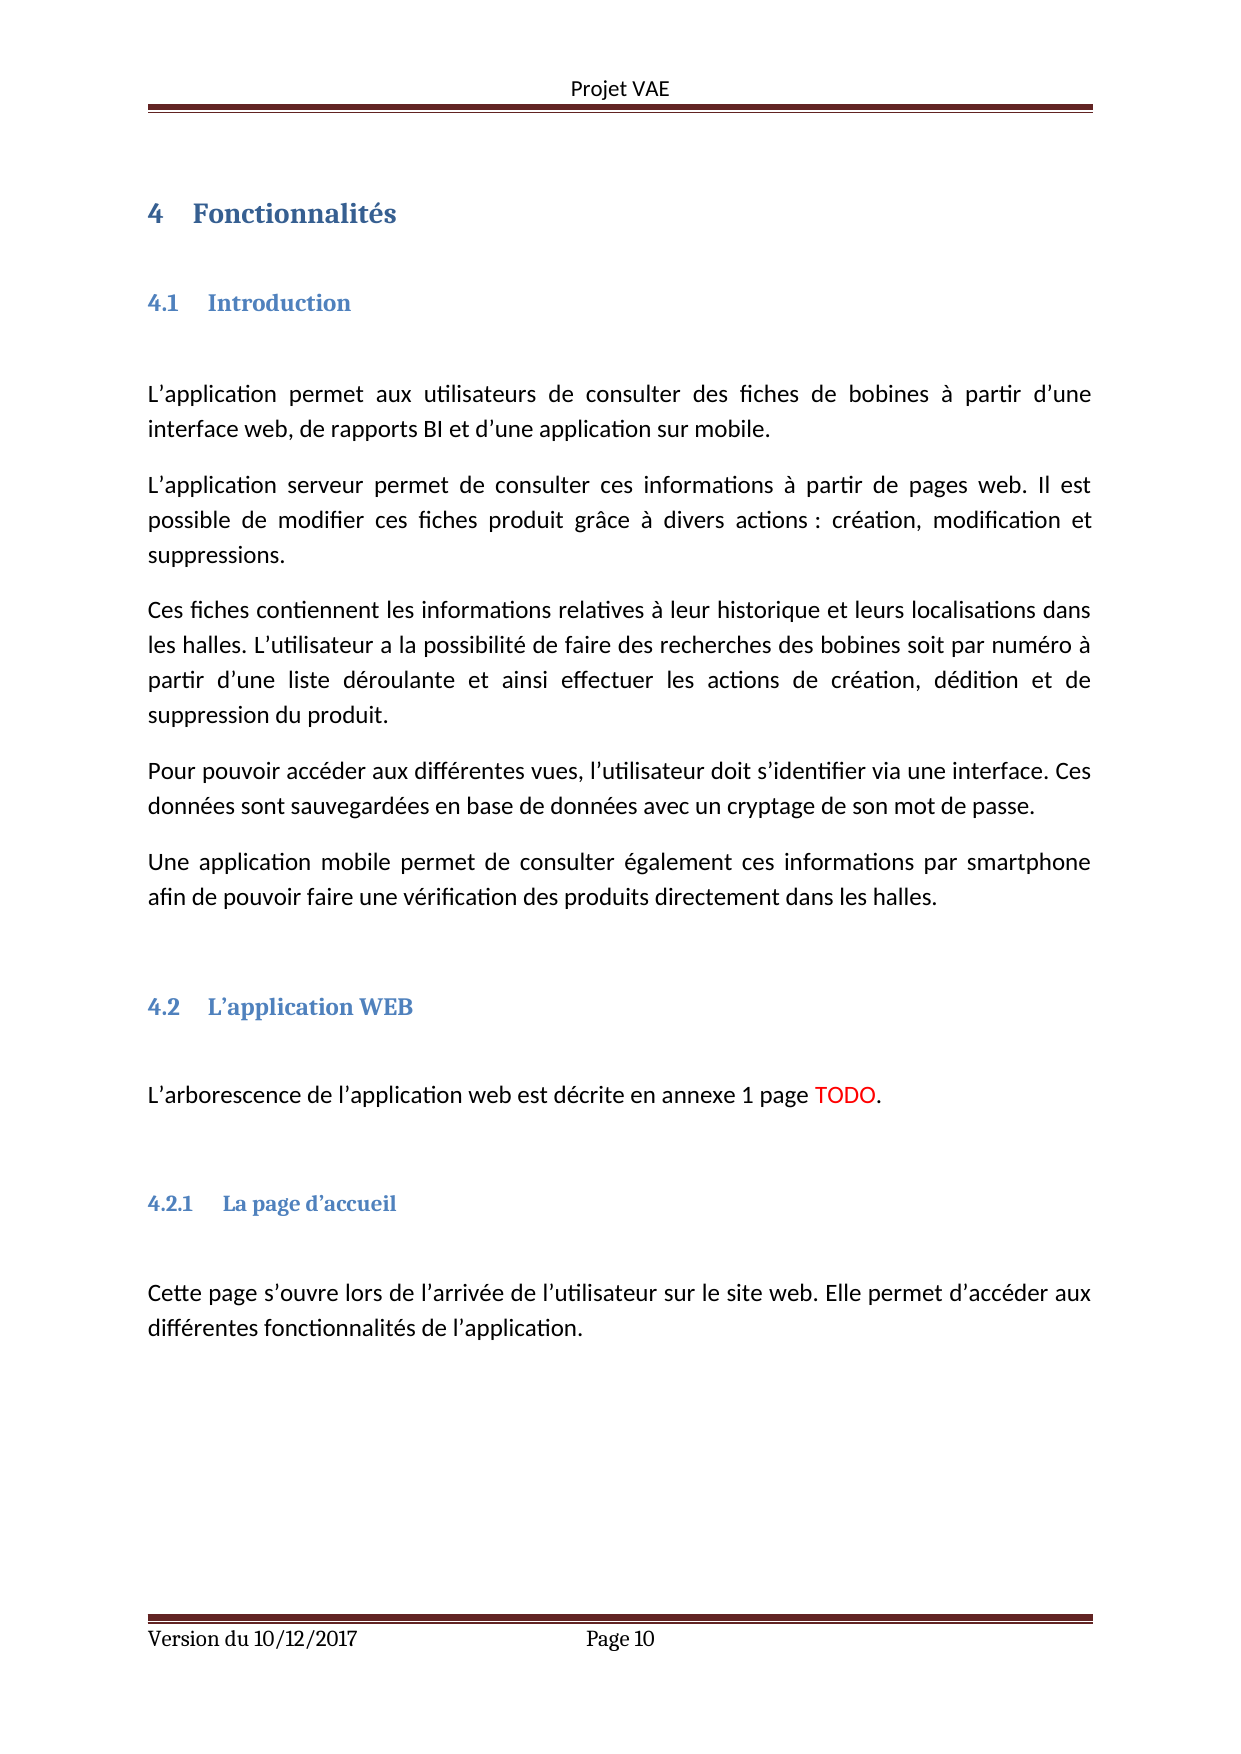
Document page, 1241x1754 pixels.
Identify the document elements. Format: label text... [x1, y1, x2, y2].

subtitle La page d’accueil [148, 1191, 1093, 1217]
subtitle Introduction [148, 289, 1093, 318]
text L’arborescence de l’application web est décrite en annexe 1 page TODO. [148, 1079, 1093, 1109]
subtitle L’application WEB [148, 993, 1093, 1022]
subtitle Fonctionnalités [148, 198, 1093, 231]
text L’application permet aux utilisateurs de consulter des fiches de bobines à partir d’une interface web, de rapports BI et d’une application sur mobile. [148, 378, 1093, 443]
text Pour pouvoir accéder aux différentes vues, l’utilisateur doit s’identifier via une interface. Ces données sont sauvegardées en base de données avec un cryptage de son mot de passe. [148, 756, 1093, 821]
text L’application serveur permet de consulter ces informations à partir de pages web. Il est possible de modifier ces fiches produit grâce à divers actions : création, modification et suppressions. [148, 469, 1093, 569]
text Une application mobile permet de consulter également ces informations par smartphone afin de pouvoir faire une vérification des produits directement dans les halles. [148, 846, 1093, 912]
text Ces fiches contiennent les informations relatives à leur historique et leurs localisations dans les halles. L’utilisateur a la possibilité de faire des recherches des bobines soit par numéro à partir d’une liste déroulante et ainsi effectuer les actions de création, dédition et de suppression du produit. [148, 595, 1093, 730]
text Cette page s’ouvre lors de l’arrivée de l’utilisateur sur le site web. Elle permet d’accéder aux différentes fonctionnalités de l’application. [148, 1277, 1093, 1342]
